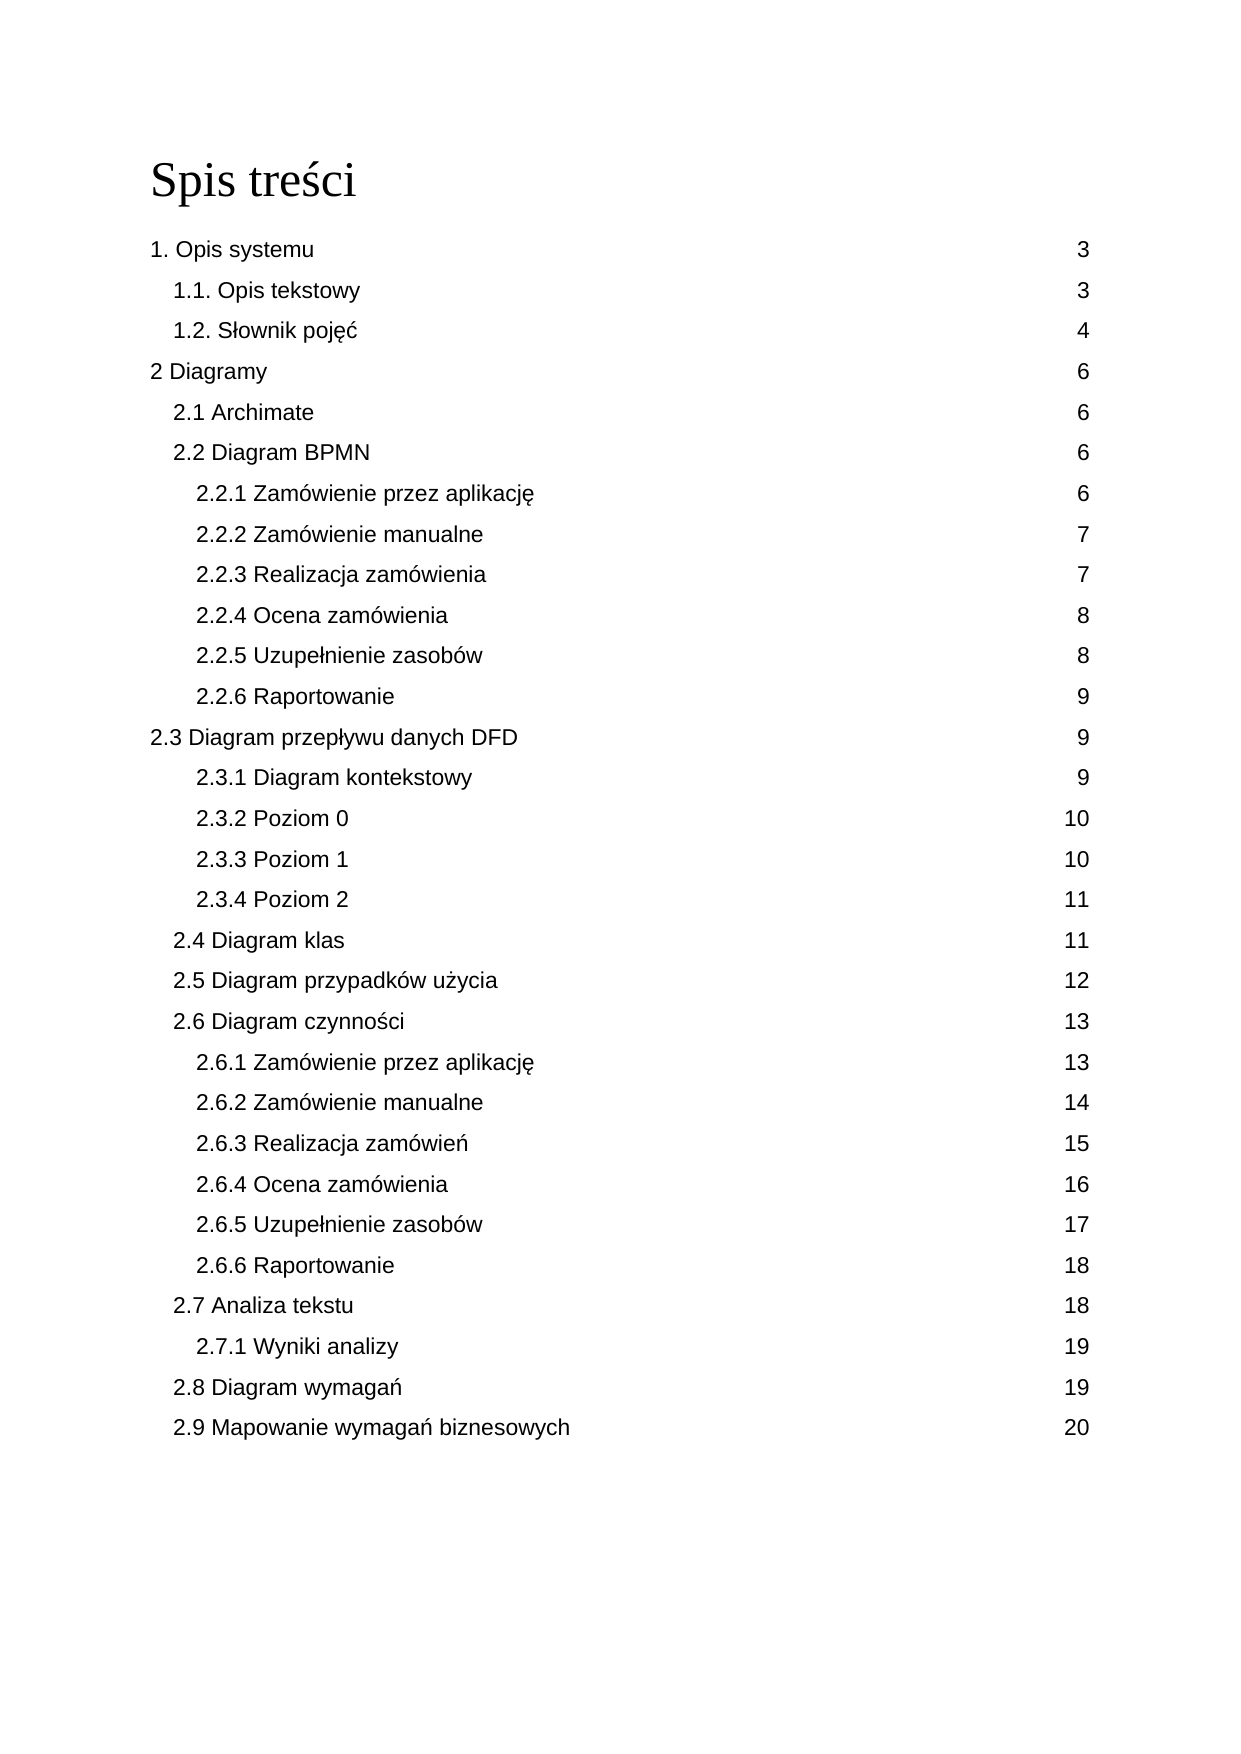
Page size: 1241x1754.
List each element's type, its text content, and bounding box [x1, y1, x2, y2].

text Spis treści [150, 150, 1090, 207]
